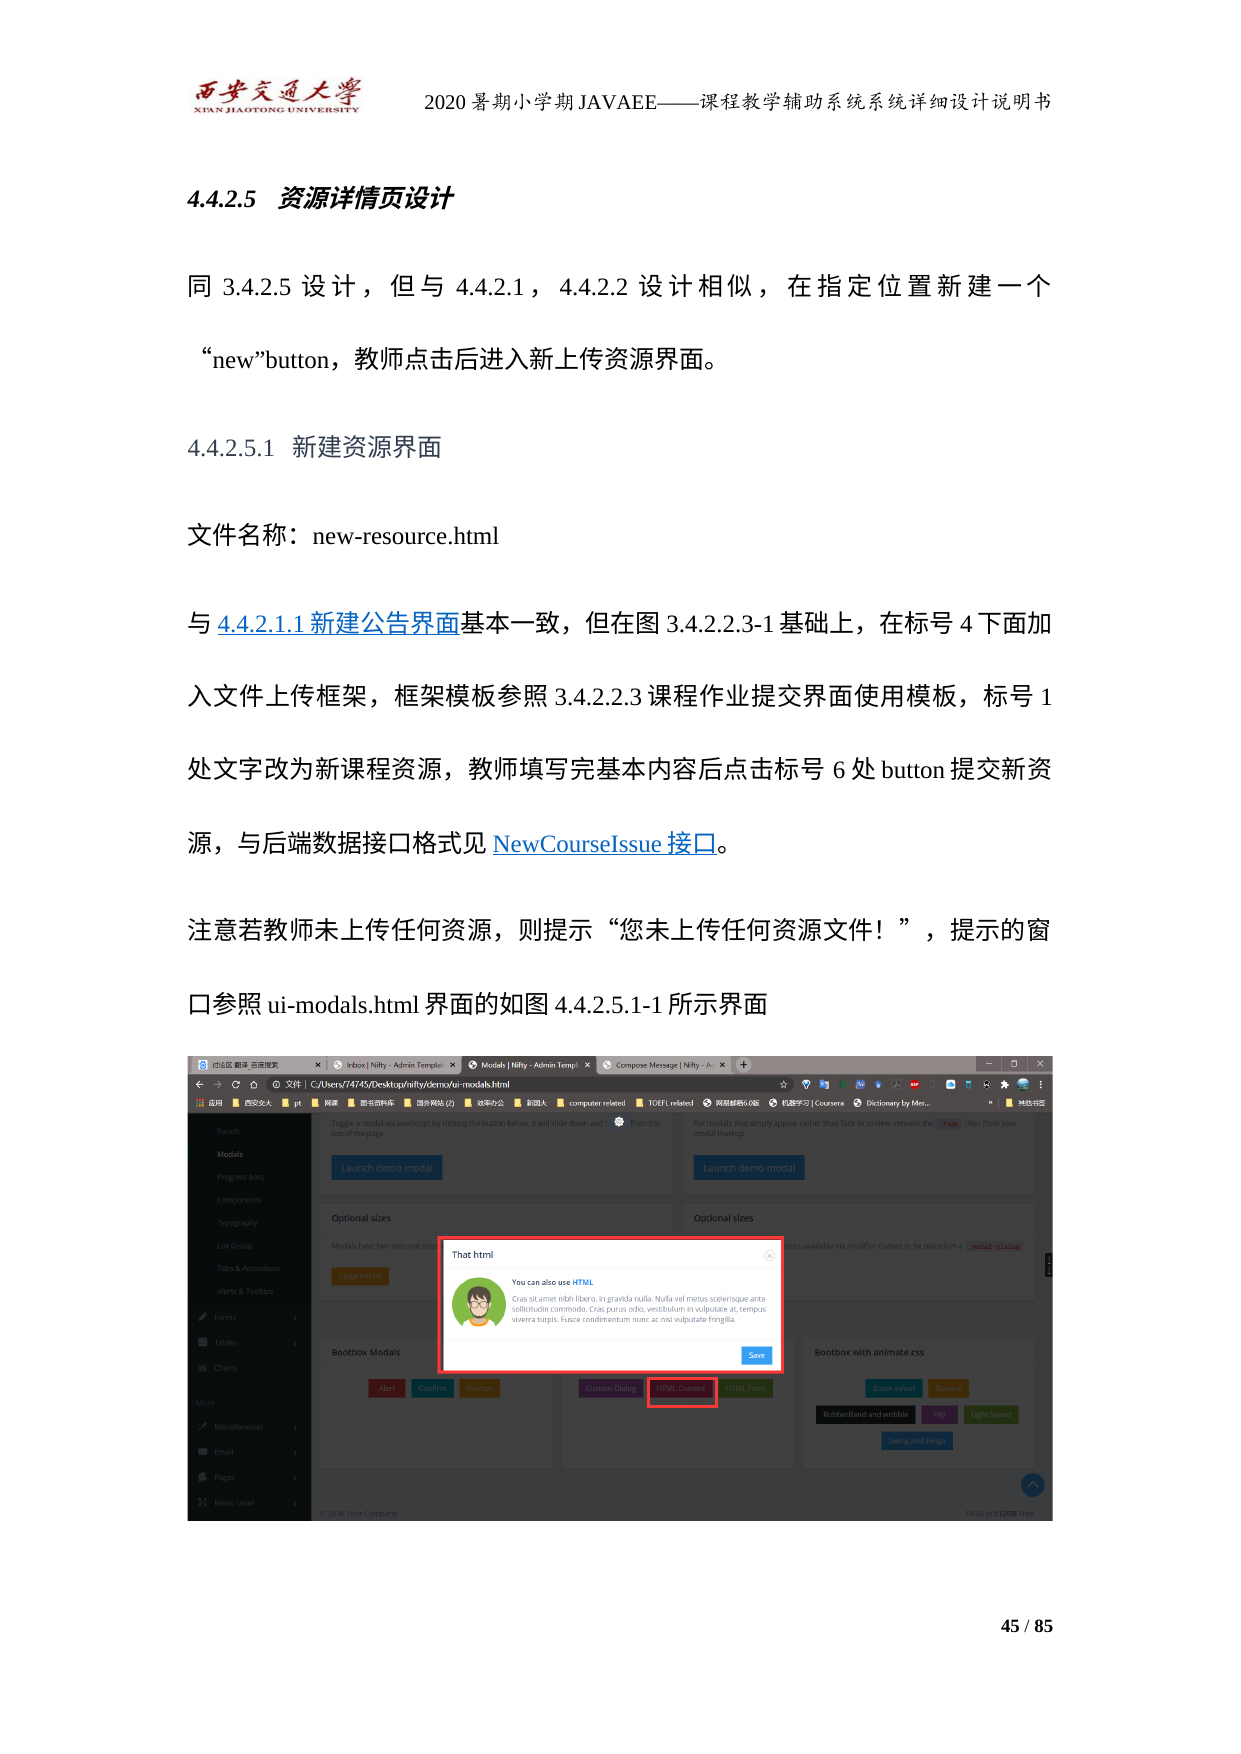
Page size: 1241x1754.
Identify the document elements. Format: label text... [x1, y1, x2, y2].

subtitle 资源详情页设计 [187, 163, 1053, 231]
picture [187, 1056, 1053, 1521]
text 文件名称：new-resource.html [187, 499, 1053, 567]
subtitle 新建资源界面 [187, 412, 1053, 480]
text 注意若教师未上传任何资源，则提示“您未上传任何资源文件！”，提示的窗口参照ui-modals.html界面的如图4.4.2.5.1-1所示界面 [187, 895, 1053, 1036]
text 同3.4.2.5设计，但与4.4.2.1，4.4.2.2设计相似，在指定位置新建一个“new”button，教师点击后进入新上传资源界面。 [187, 251, 1053, 392]
text 与4.4.2.1.1新建公告界面基本一致，但在图3.4.2.2.3-1基础上，在标号4下面加入文件上传框架，框架模板参照3.4.2.2.3课程作业提交界面使用模板，标号1处文字改为新课程资源，教师填写完基本内容后点击标号6处button提交新资源，与后端数据接口格式见NewCourseIssue接口。 [187, 587, 1053, 875]
picture [189, 77, 364, 114]
